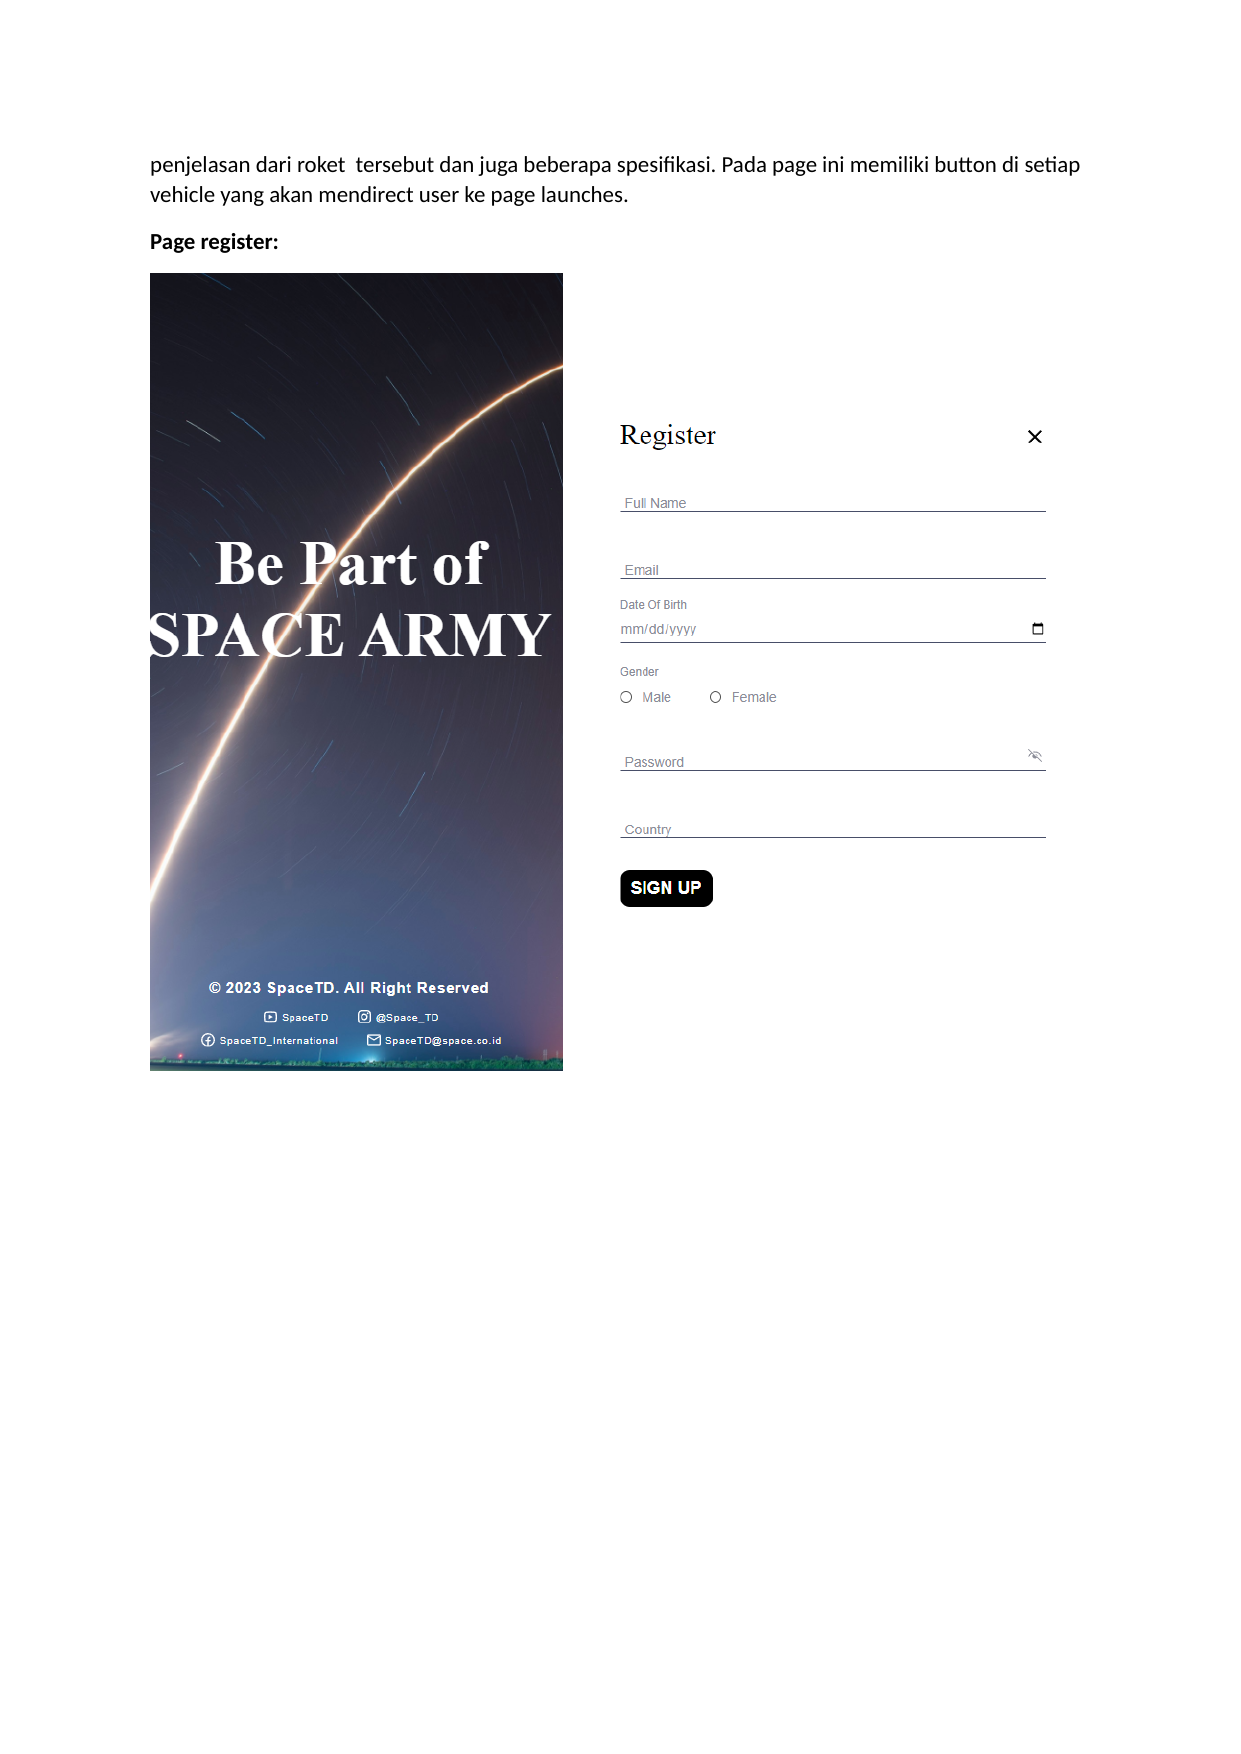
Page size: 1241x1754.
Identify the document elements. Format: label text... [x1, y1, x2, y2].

picture [150, 273, 1091, 1071]
text Page register: [150, 227, 1090, 255]
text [150, 150, 1090, 208]
